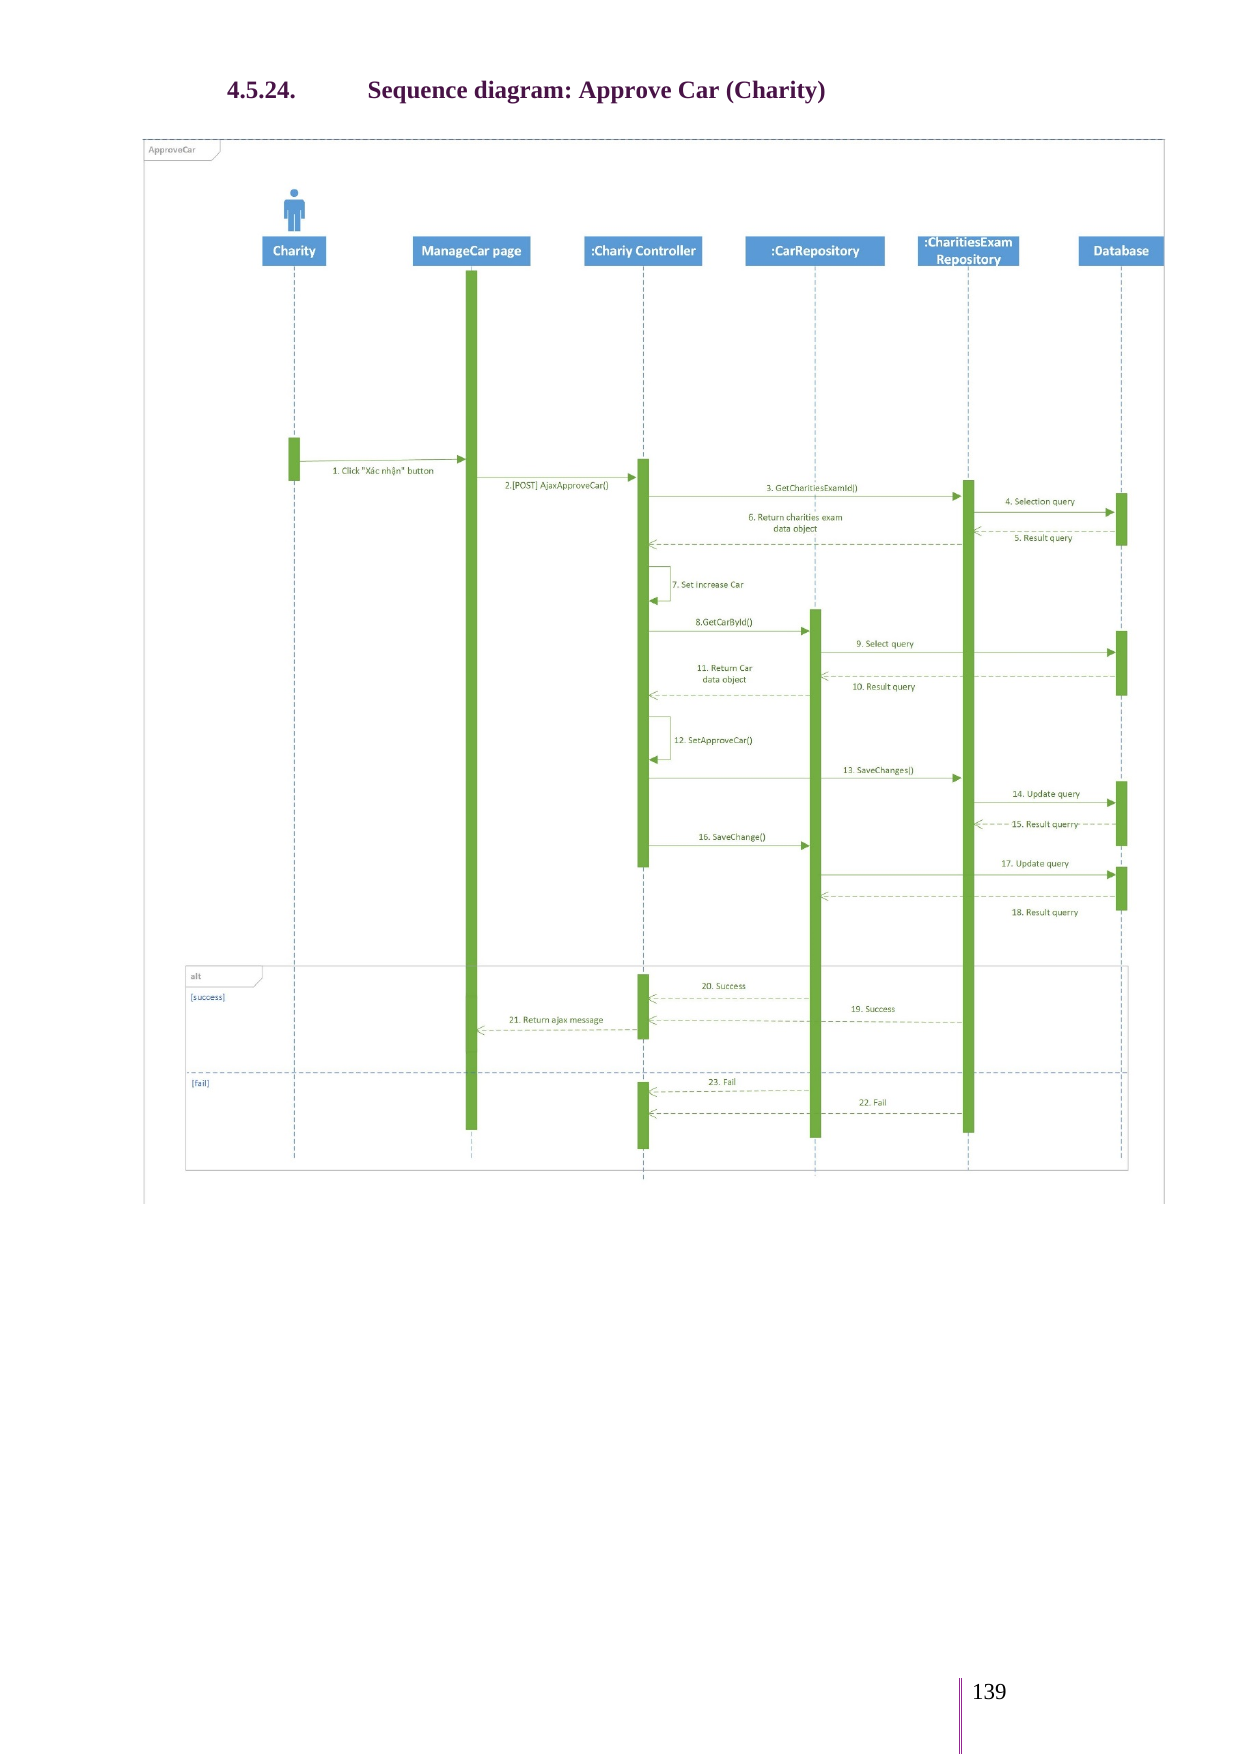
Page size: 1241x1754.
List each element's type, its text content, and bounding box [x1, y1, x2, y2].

subtitle Sequence diagram: Approve Car (Charity) [227, 75, 1165, 104]
picture [142, 138, 1166, 1204]
